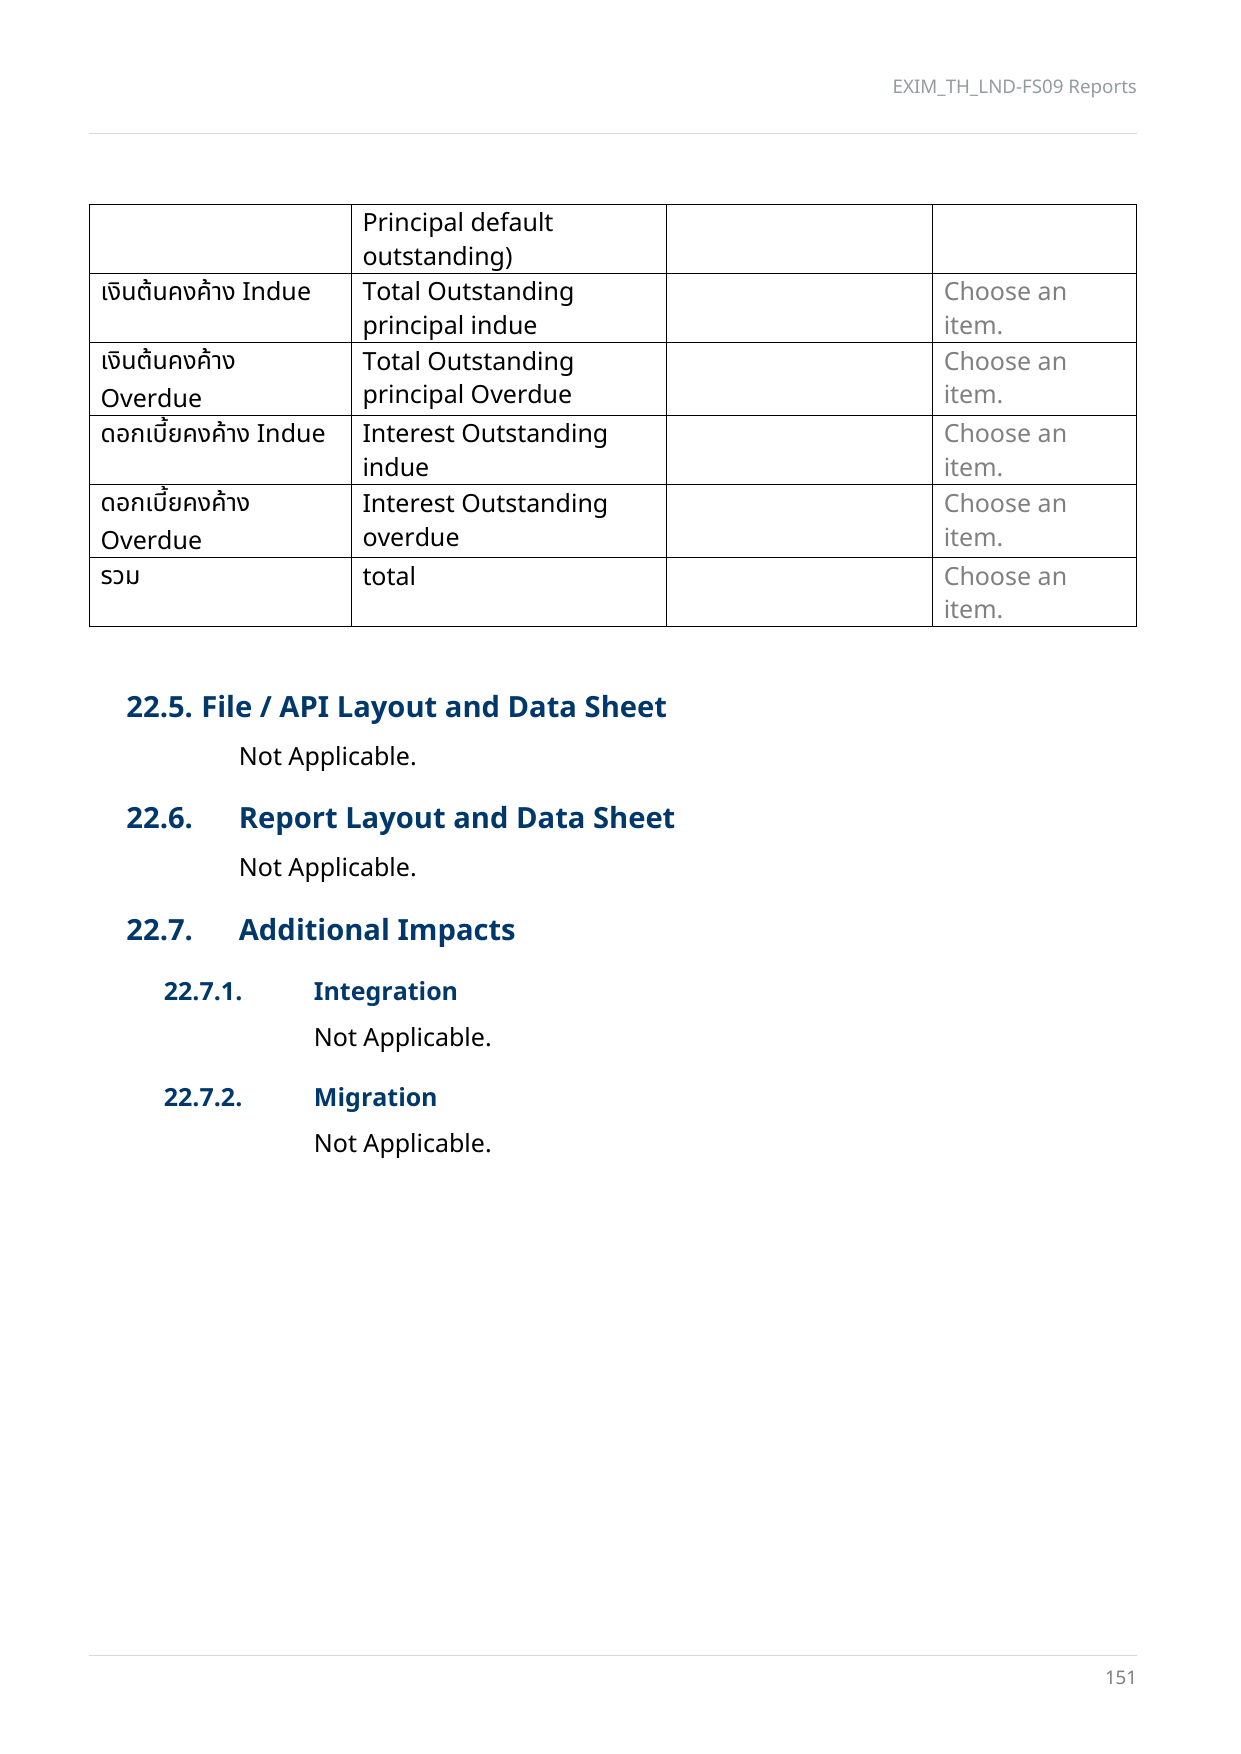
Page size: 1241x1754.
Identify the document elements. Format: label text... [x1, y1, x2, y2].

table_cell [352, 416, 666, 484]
subtitle Report Layout and Data Sheet [126, 798, 1137, 837]
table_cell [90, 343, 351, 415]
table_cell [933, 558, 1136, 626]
text Not Applicable. [164, 850, 1137, 884]
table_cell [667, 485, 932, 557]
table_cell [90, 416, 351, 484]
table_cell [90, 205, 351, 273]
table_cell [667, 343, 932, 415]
subtitle Integration [164, 973, 1137, 1008]
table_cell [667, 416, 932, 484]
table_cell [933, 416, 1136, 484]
text Not Applicable. [239, 1126, 1137, 1160]
subtitle Migration [164, 1079, 1137, 1113]
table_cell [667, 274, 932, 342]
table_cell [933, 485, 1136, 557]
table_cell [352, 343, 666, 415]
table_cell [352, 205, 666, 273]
text Not Applicable. [164, 738, 1137, 773]
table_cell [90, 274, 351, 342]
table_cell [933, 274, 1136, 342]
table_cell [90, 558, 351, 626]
subtitle File / API Layout and Data Sheet [126, 686, 1137, 726]
subtitle Additional Impacts [126, 909, 1137, 948]
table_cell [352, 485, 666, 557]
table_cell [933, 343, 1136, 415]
text Not Applicable. [239, 1020, 1137, 1054]
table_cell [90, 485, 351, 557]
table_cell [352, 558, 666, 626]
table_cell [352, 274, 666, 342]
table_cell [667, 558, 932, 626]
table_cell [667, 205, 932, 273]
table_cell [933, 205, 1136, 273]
